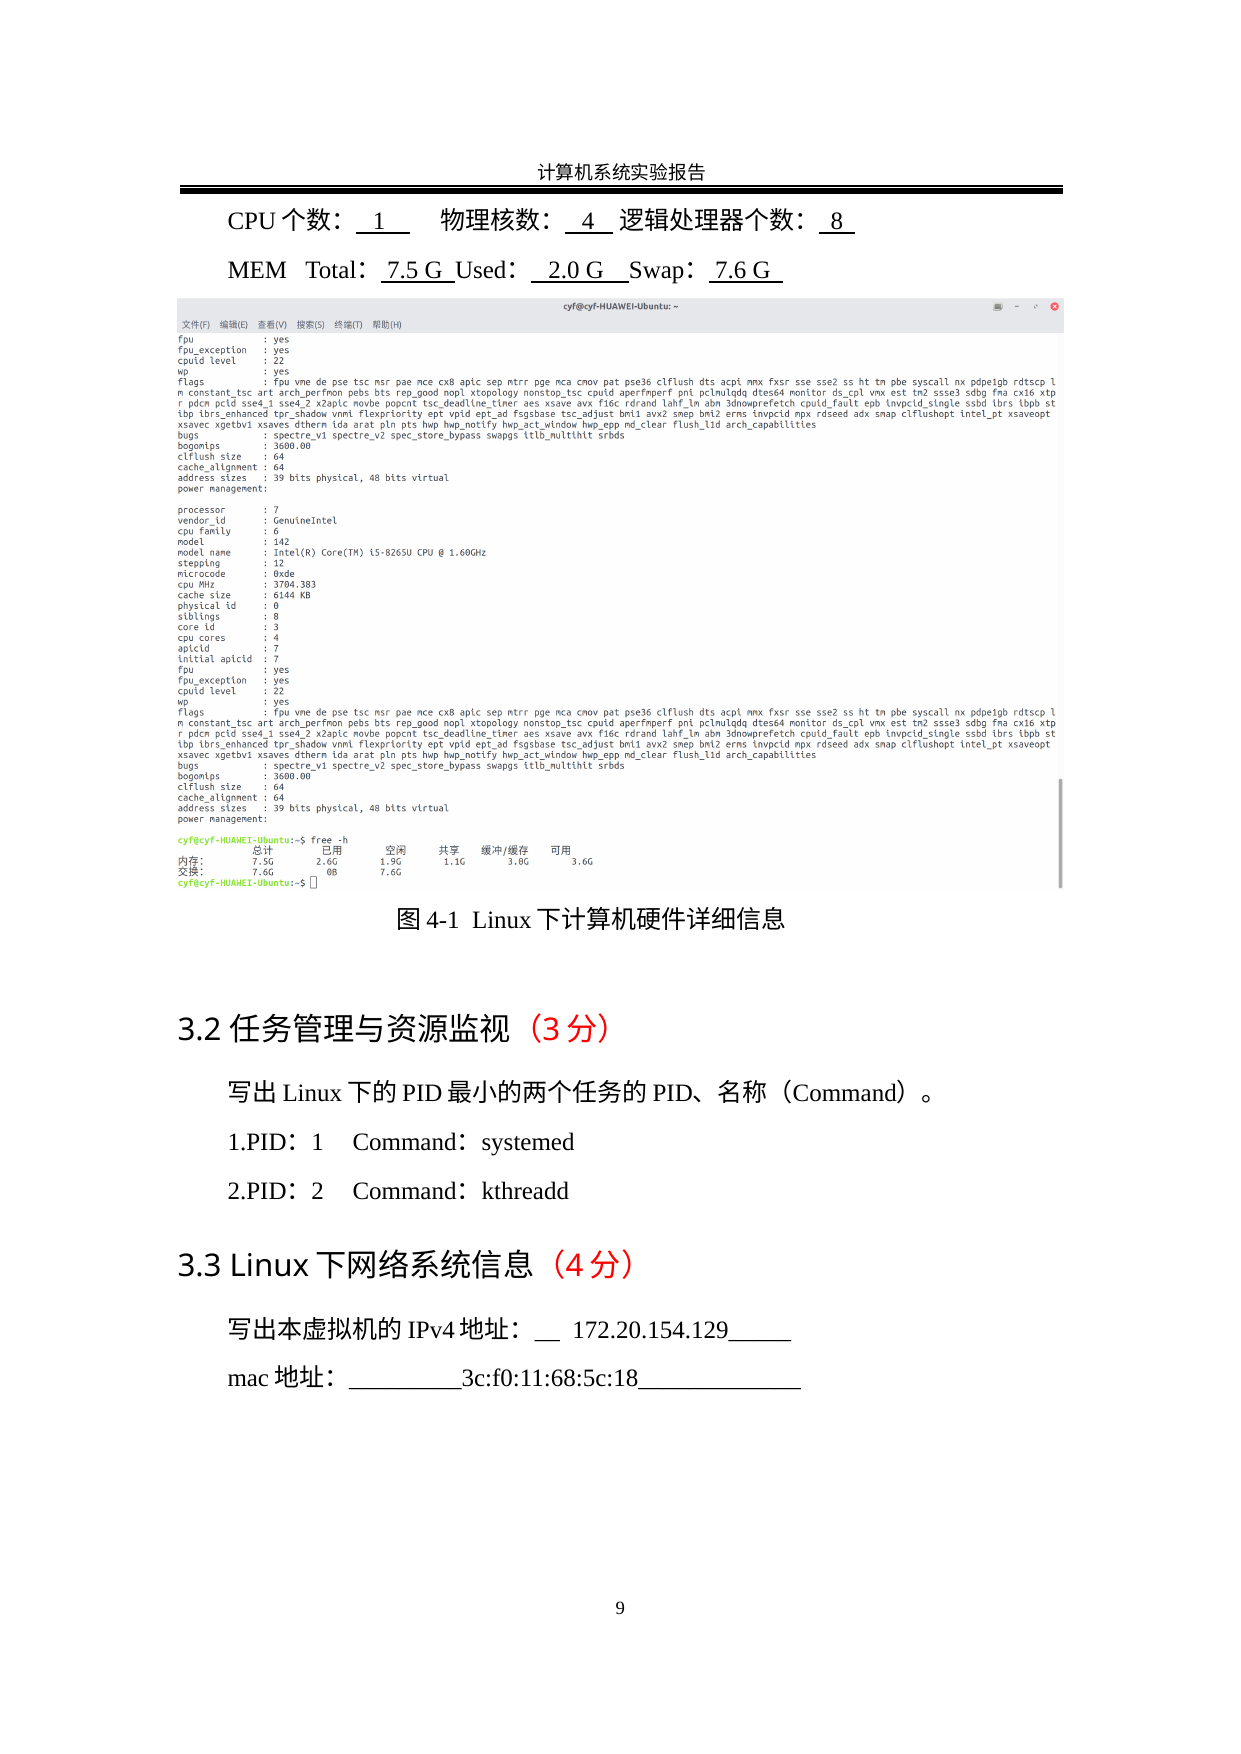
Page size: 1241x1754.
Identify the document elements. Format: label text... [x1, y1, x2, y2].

text mac地址：_________3c:f0:11:68:5c:18_____________ [177, 1358, 1063, 1394]
picture [177, 298, 1064, 890]
subtitle 3.2 任务管理与资源监视（3分） [177, 1008, 1063, 1048]
text 写出Linux下的PID最小的两个任务的PID、名称（Command）。 [177, 1073, 1063, 1109]
text CPU个数： 1 物理核数： 4 逻辑处理器个数： 8 [177, 201, 1063, 237]
text 写出本虚拟机的IPv4地址：__ 172.20.154.129_____ [177, 1309, 1063, 1345]
text 图4-1 Linux下计算机硬件详细信息 [352, 899, 1063, 936]
text 1.PID：1 Command：systemed [177, 1122, 1063, 1158]
text 2.PID：2 Command：kthreadd [177, 1171, 1063, 1207]
text MEM Total： 7.5 G Used： 2.0 G Swap： 7.6 G [177, 250, 1063, 286]
subtitle 3.3 Linux下网络系统信息（4分） [177, 1244, 1063, 1284]
